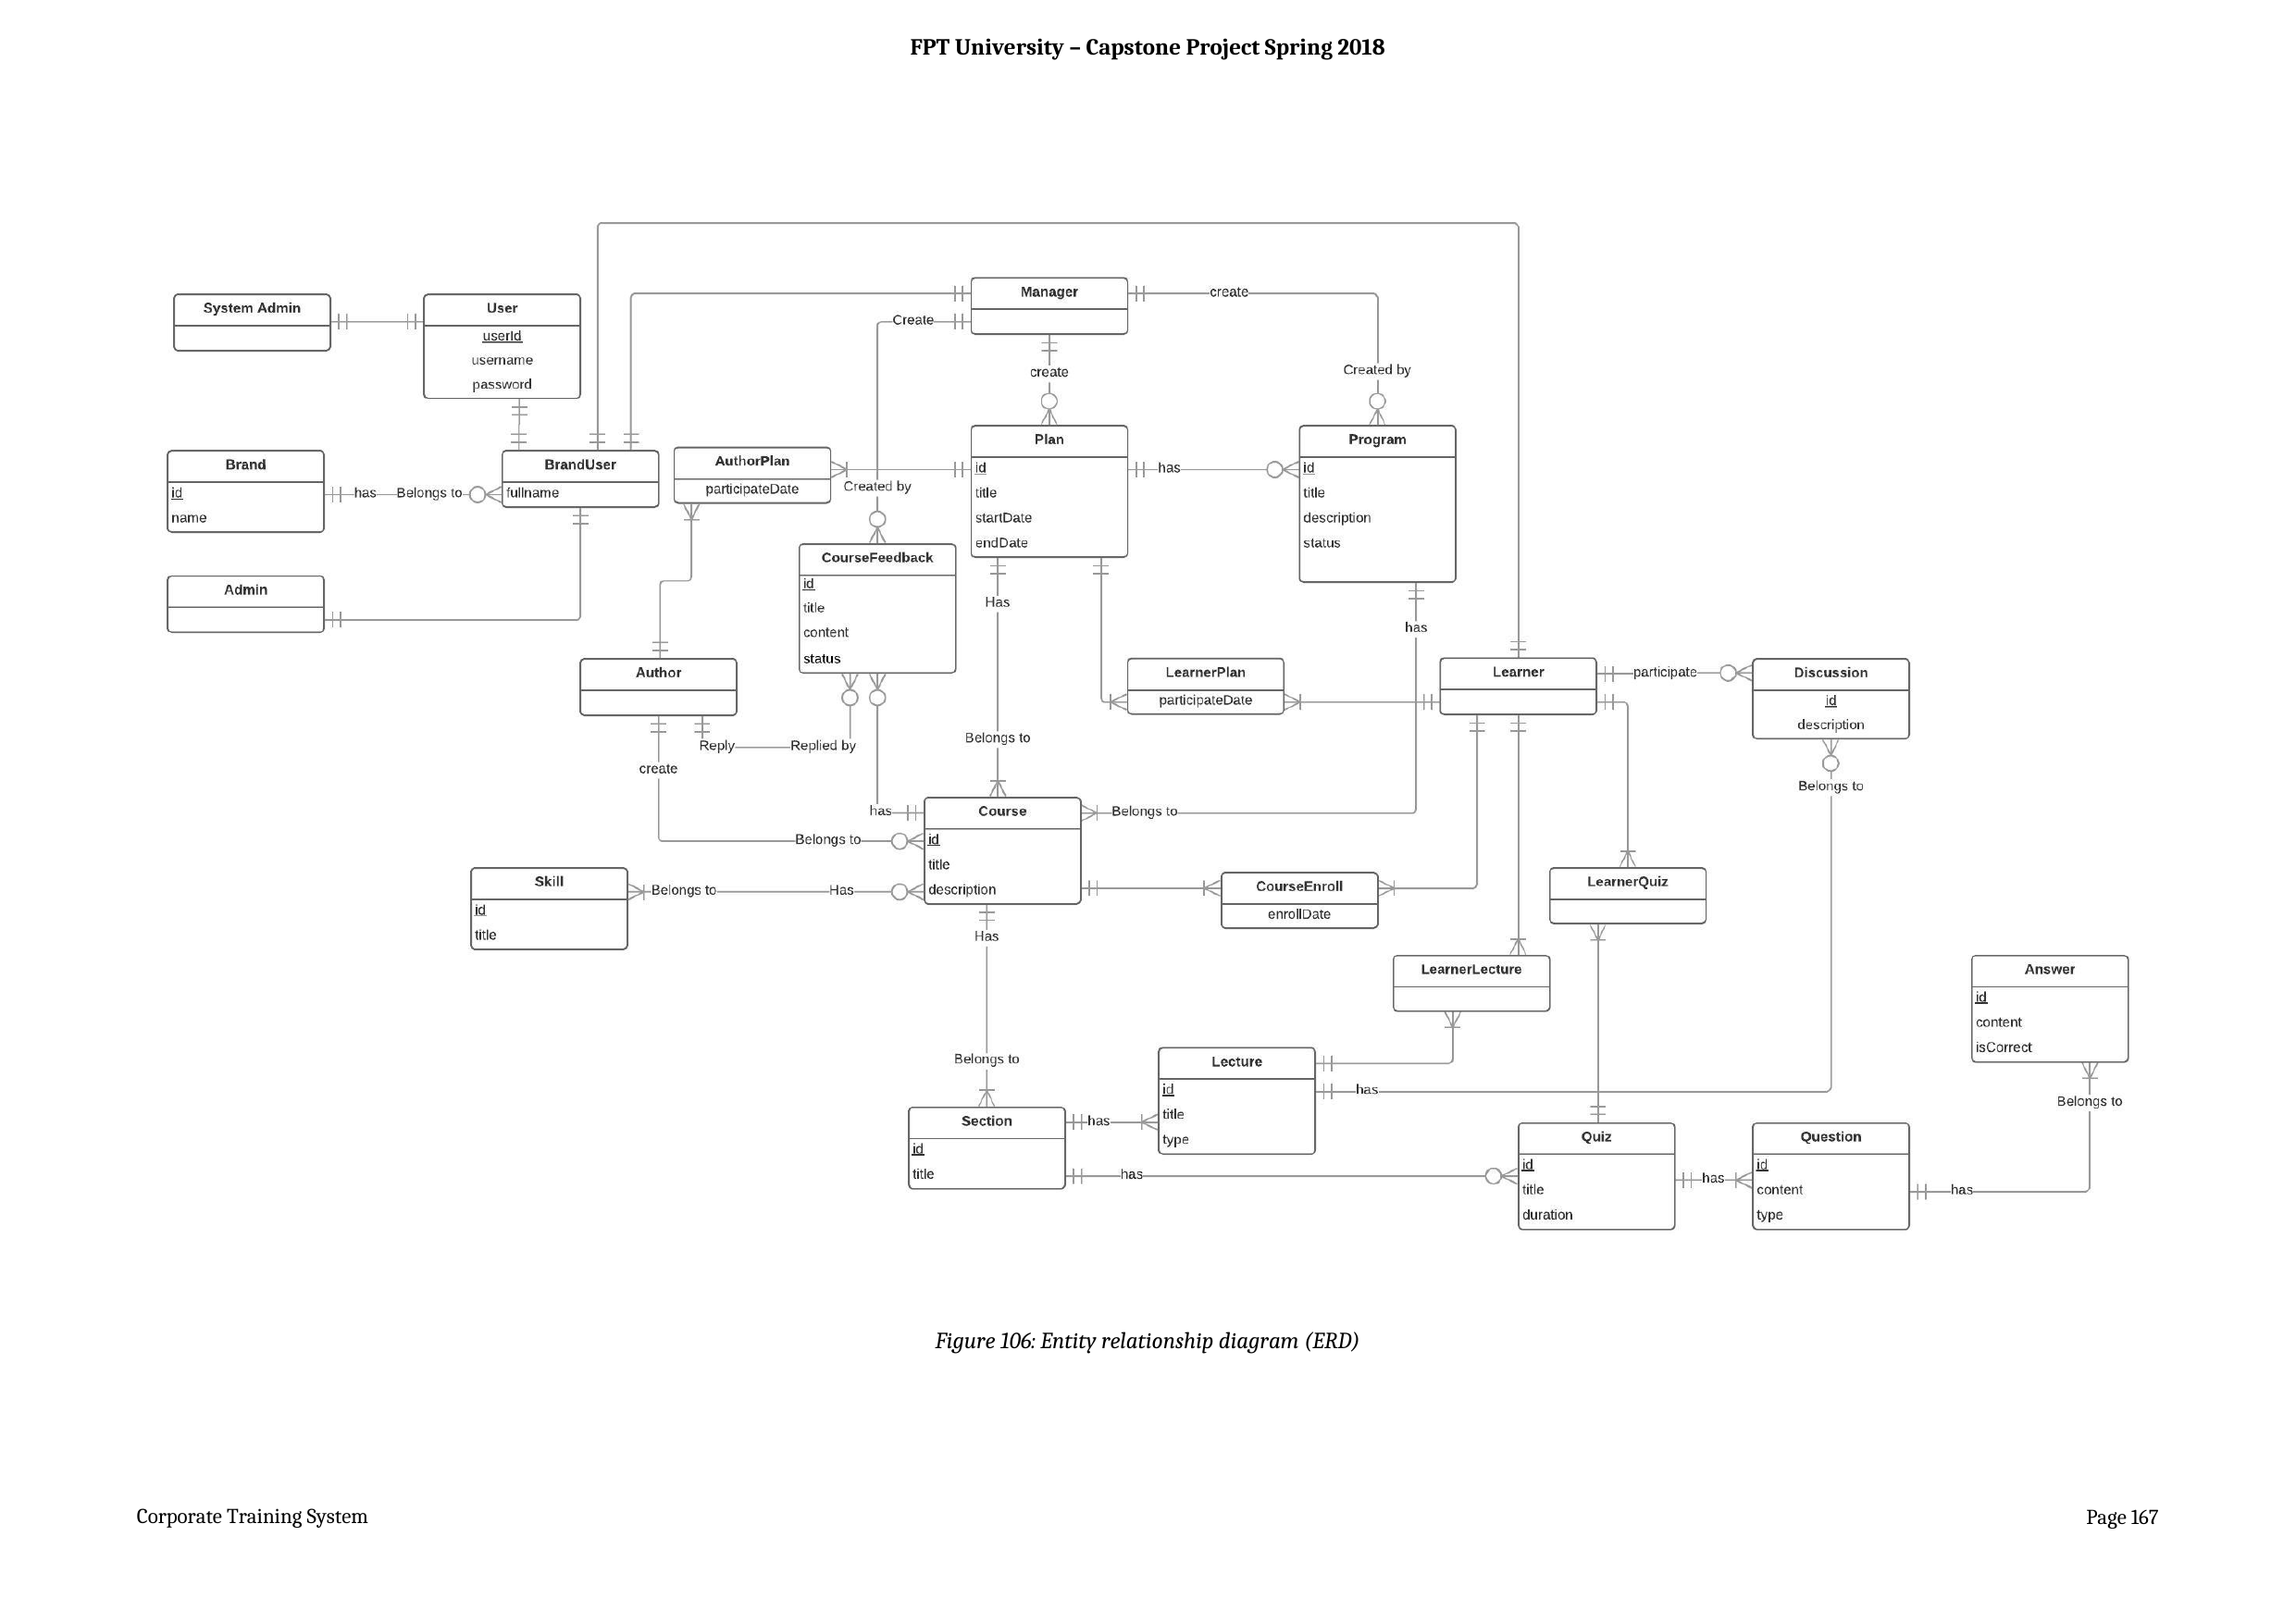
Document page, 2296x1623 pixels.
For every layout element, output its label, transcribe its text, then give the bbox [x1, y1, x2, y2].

text Figure 106: Entity relationship diagram (ERD) [137, 1328, 2159, 1355]
picture [136, 191, 2159, 1260]
